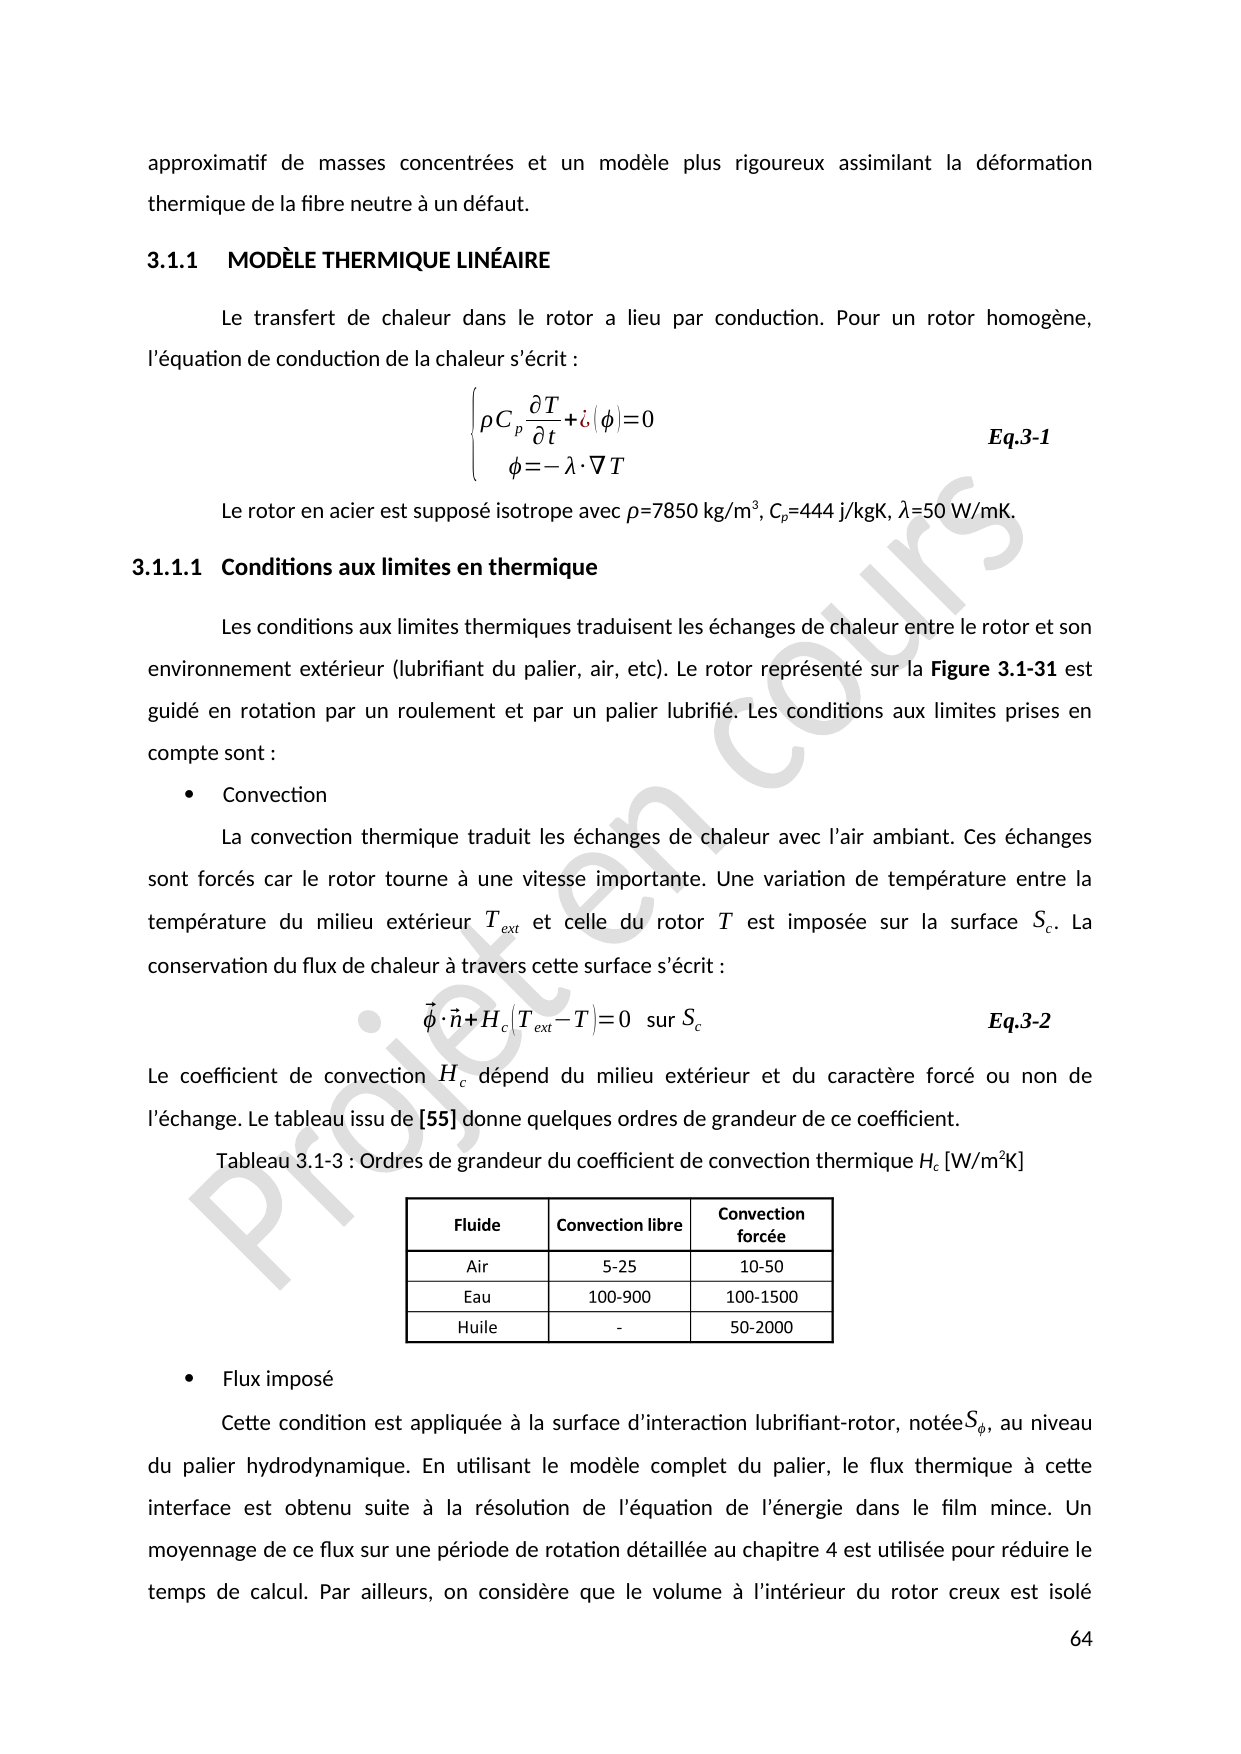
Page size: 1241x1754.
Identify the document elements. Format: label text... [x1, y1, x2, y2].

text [148, 1406, 1093, 1605]
subtitle Modèle thermique linéaire [146, 244, 1093, 274]
table_header [977, 387, 1091, 496]
text Le coefficient de convection dépend du milieu extérieur et du caractère forcé ou non de l’échange. Le tableau issu de [55] donne quelques ordres de grandeur de ce coefficient. [148, 1059, 1093, 1132]
picture [405, 1195, 835, 1350]
text Le transfert de chaleur dans le rotor a lieu par conduction. Pour un rotor homogène, l’équation de conduction de la chaleur s’écrit : [148, 303, 1093, 373]
subtitle Conditions aux limites en thermique [131, 551, 1093, 581]
list Convection [185, 780, 1093, 808]
text La convection thermique traduit les échanges de chaleur avec l’air ambiant. Ces échanges sont forcés car le rotor tourne à une vitesse importante. Une variation de température entre la température du milieu extérieur et celle du rotor est imposée sur la surface . La conservation du flux de chaleur à travers cette surface s’écrit : [148, 822, 1093, 979]
table_header [149, 387, 977, 496]
table_header [977, 993, 1091, 1059]
table_header sur [149, 993, 977, 1059]
list Flux imposé [185, 1364, 1093, 1392]
text Le rotor en acier est supposé isotrope avec =7850 kg/m3, Cp=444 j/kgK, =50 W/mK. [148, 496, 1093, 524]
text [148, 148, 1093, 218]
